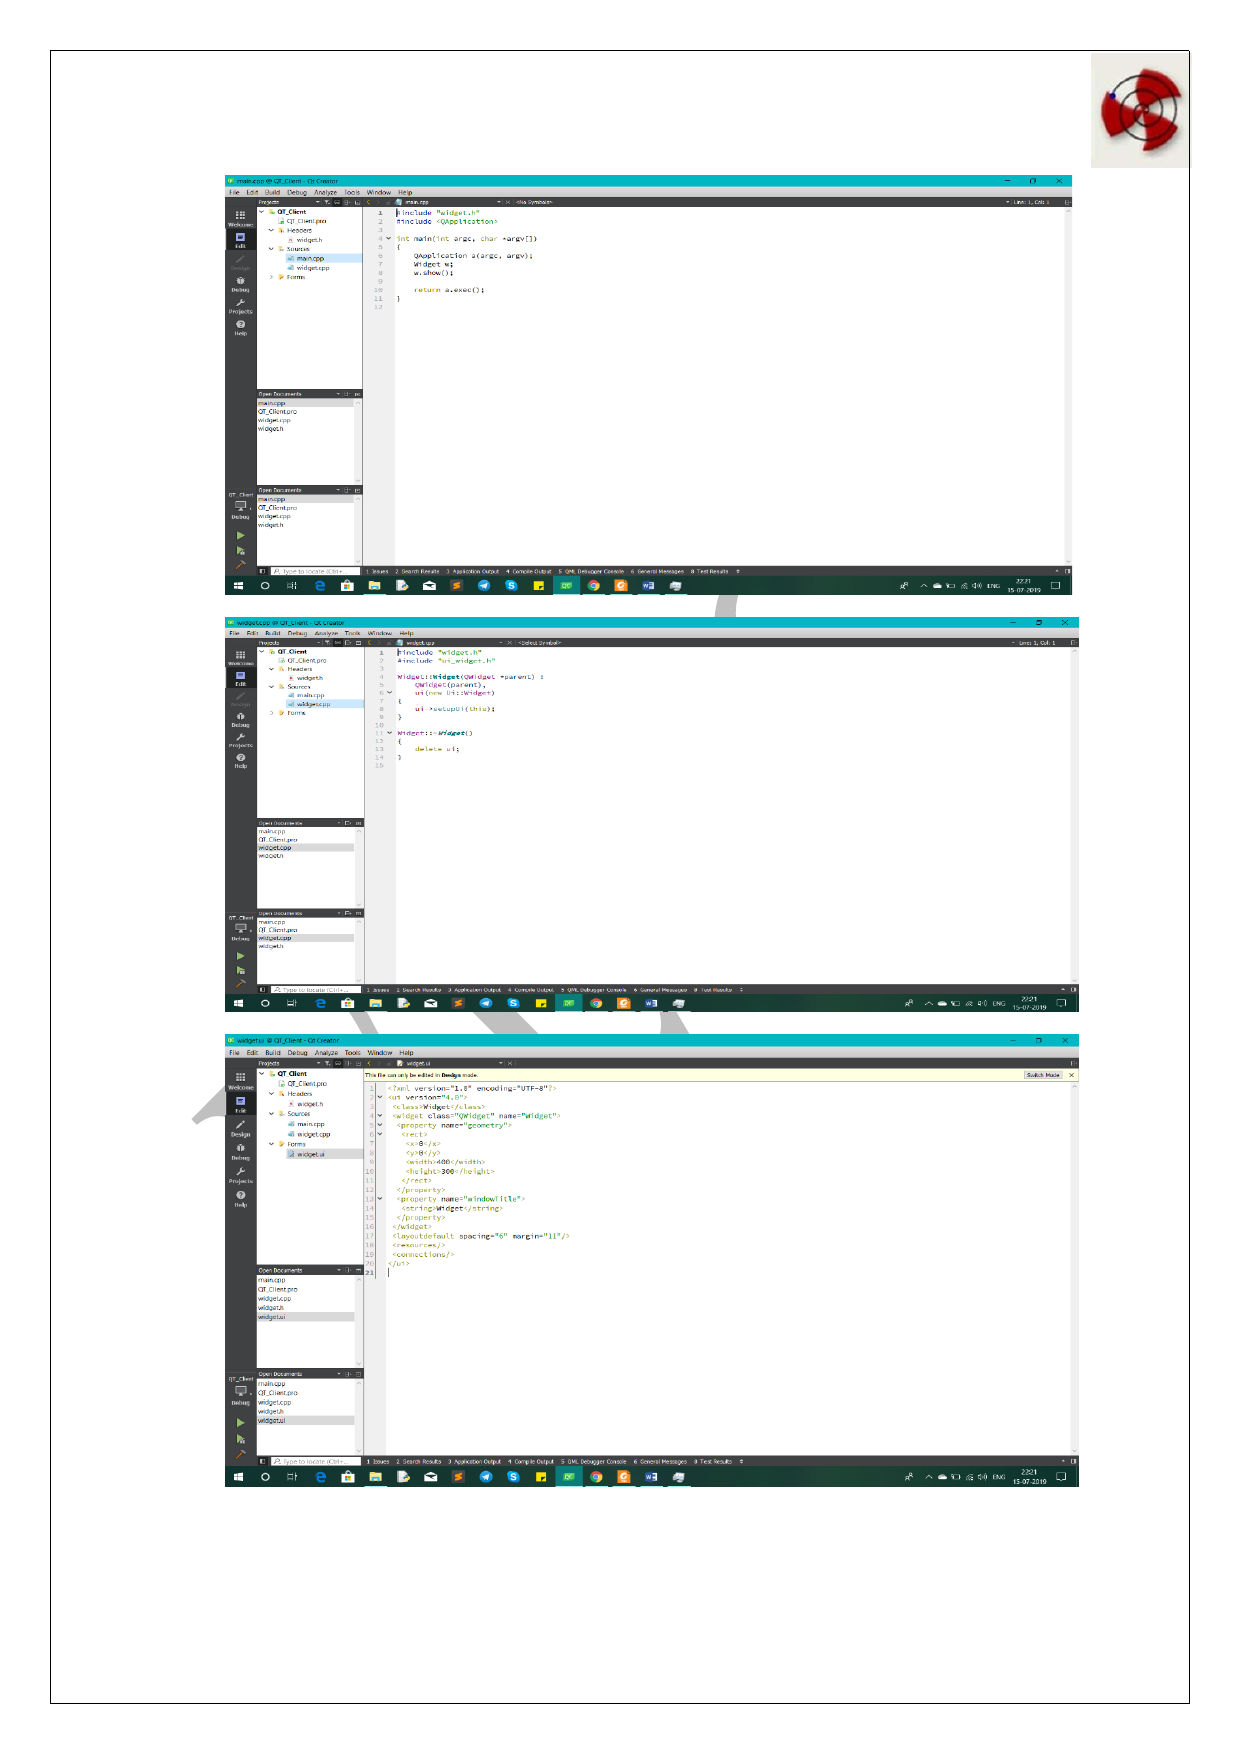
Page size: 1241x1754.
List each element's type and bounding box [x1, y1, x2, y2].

picture [225, 175, 1073, 595]
picture [225, 617, 1079, 1012]
picture [225, 1034, 1079, 1487]
picture [1091, 53, 1189, 168]
